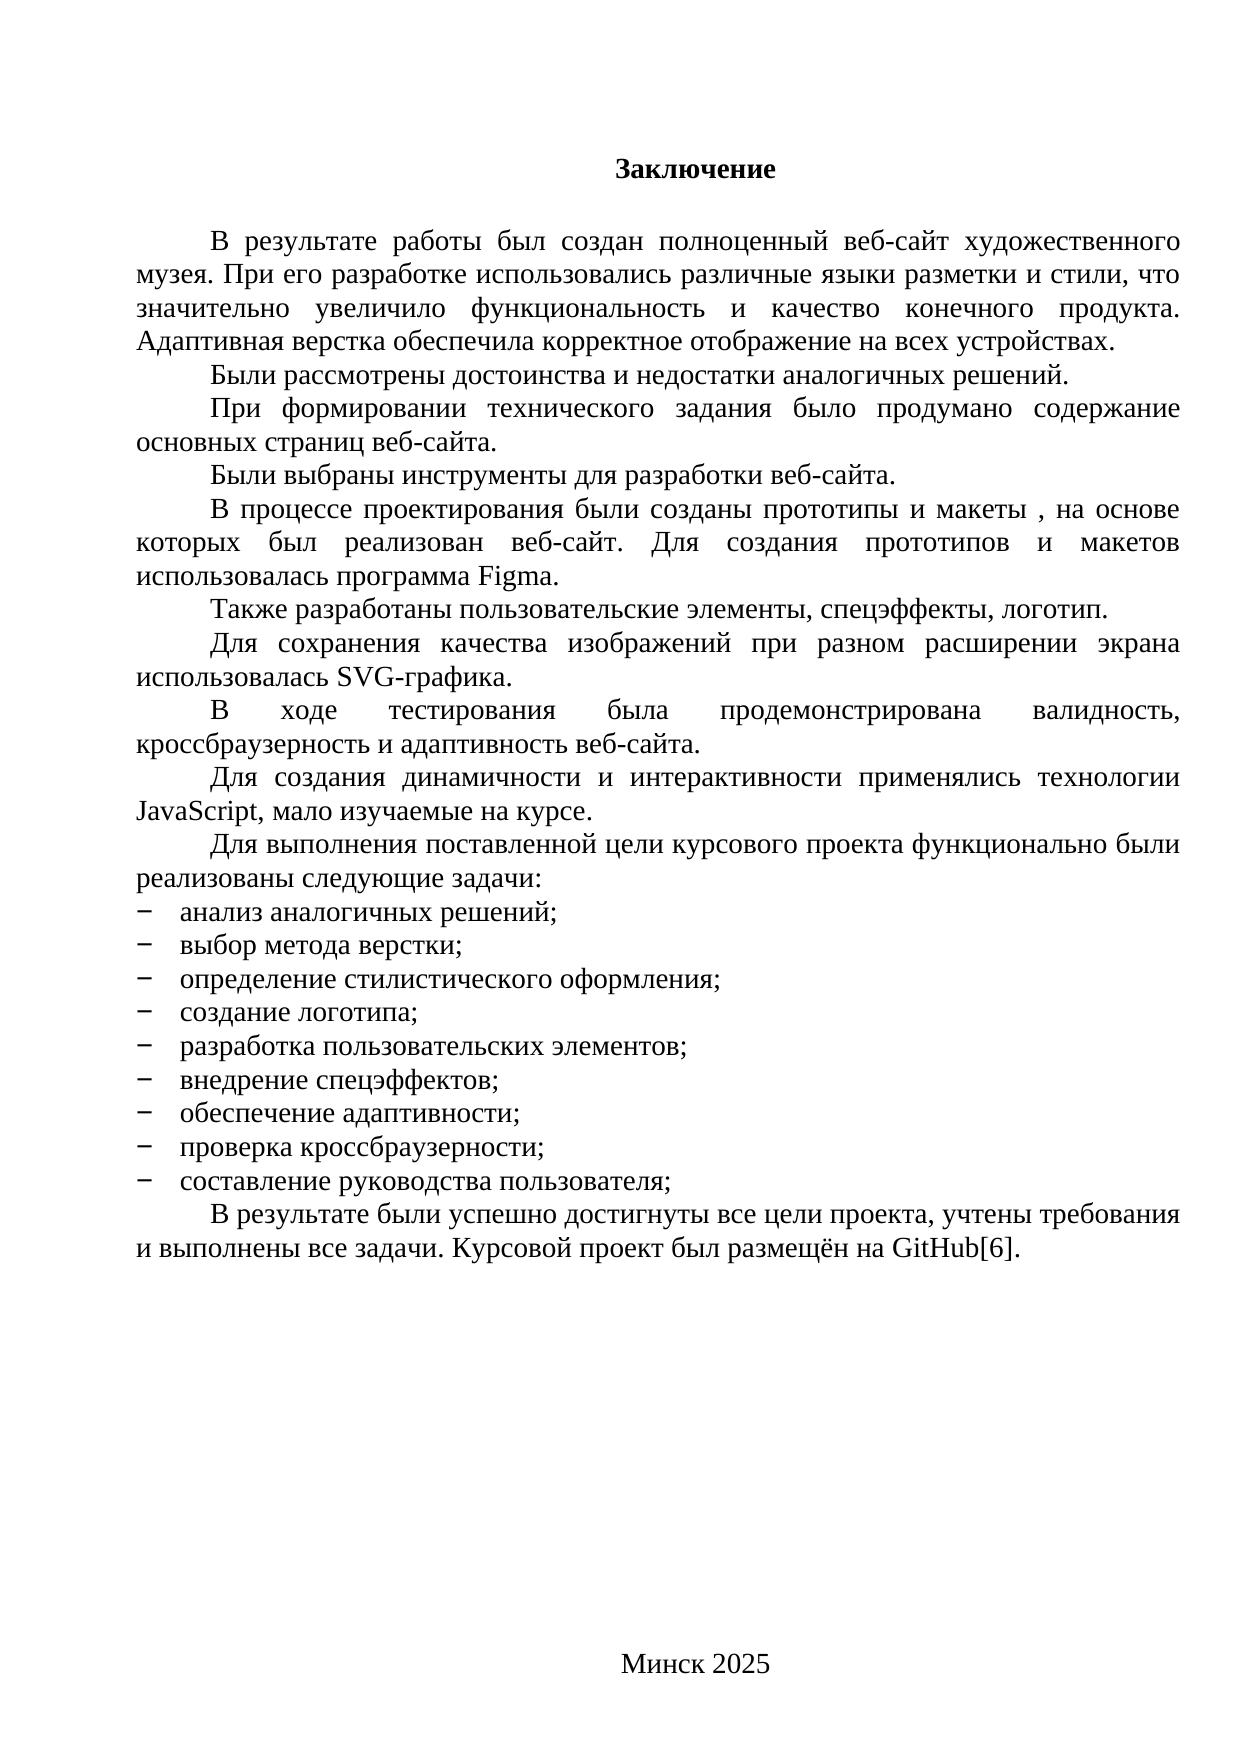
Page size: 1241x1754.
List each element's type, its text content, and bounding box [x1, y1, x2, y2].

text В ходе тестирования была продемонстрирована валидность, кроссбраузерность и адаптивность веб-сайта. [136, 692, 1181, 759]
text Для создания динамичности и интерактивности применялись технологии JavaScript, мало изучаемые на курсе. [136, 759, 1181, 826]
list определение стилистического оформления; [136, 961, 1181, 994]
list анализ аналогичных решений; [136, 893, 1181, 927]
list выбор метода верстки; [136, 927, 1181, 961]
text Были выбраны инструменты для разработки веб-сайта. [136, 457, 1181, 491]
text Были рассмотрены достоинства и недостатки аналогичных решений. [136, 357, 1181, 390]
subtitle Заключение [136, 152, 1181, 185]
text При формировании технического задания было продумано содержание основных страниц веб-сайта. [136, 390, 1181, 457]
list внедрение спецэффектов; [136, 1062, 1181, 1095]
list обеспечение адаптивности; [136, 1095, 1181, 1129]
text Для сохранения качества изображений при разном расширении экрана использовалась SVG-графика. [136, 625, 1181, 692]
text В результате были успешно достигнуты все цели проекта, учтены требования и выполнены все задачи. Курсовой проект был размещён на GitHub[6]. [136, 1196, 1181, 1263]
text В результате работы был создан полноценный веб-сайт художественного музея. При его разработке использовались различные языки разметки и стили, что значительно увеличило функциональность и качество конечного продукта. Адаптивная верстка обеспечила корректное отображение на всех устройствах. [136, 223, 1181, 357]
list создание логотипа; [136, 994, 1181, 1028]
list проверка кроссбраузерности; [136, 1129, 1181, 1163]
list разработка пользовательских элементов; [136, 1028, 1181, 1062]
text В процессе проектирования были созданы прототипы и макеты , на основе которых был реализован веб-сайт. Для создания прототипов и макетов использовалась программа Figma. [136, 491, 1181, 592]
text Также разработаны пользовательские элементы, спецэффекты, логотип. [136, 592, 1181, 625]
list составление руководства пользователя; [136, 1163, 1181, 1196]
text Для выполнения поставленной цели курсового проекта функционально были реализованы следующие задачи: [136, 826, 1181, 893]
